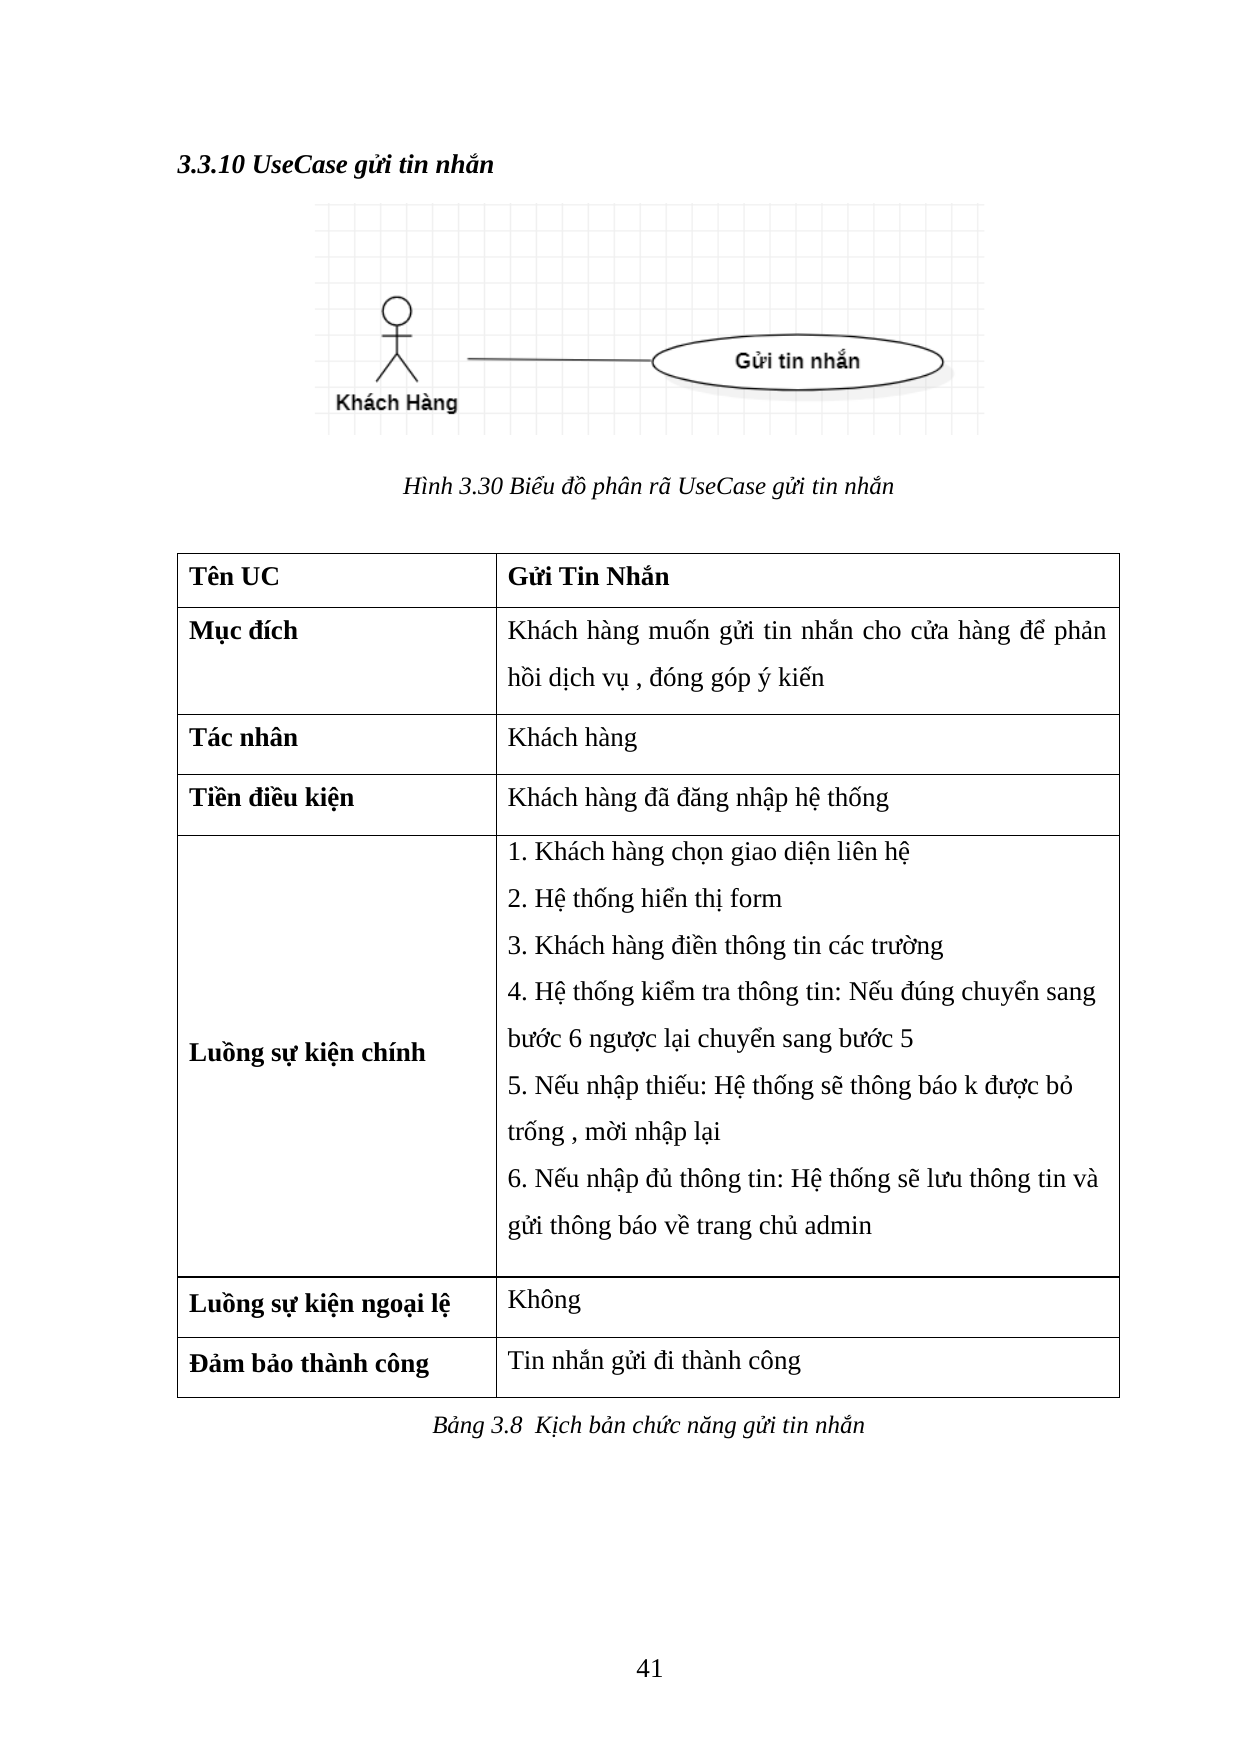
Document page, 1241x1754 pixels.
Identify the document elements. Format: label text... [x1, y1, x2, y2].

table_cell Tác nhân [178, 715, 496, 774]
table_cell Tiền điều kiện [178, 775, 496, 834]
table_cell Luồng sự kiện chính [178, 836, 496, 1276]
table_cell Luồng sự kiện ngoại lệ [178, 1278, 496, 1337]
table_cell Khách hàng [497, 715, 1119, 774]
table_cell Đảm bảo thành công [178, 1338, 496, 1397]
table_header Gửi Tin Nhắn [497, 554, 1119, 607]
table_cell Mục đích [178, 608, 496, 714]
table_cell 1. Khách hàng chọn giao diện liên hệ 2. Hệ thống hiển thị form 3. Khách hàng điền thông tin các trường 4. Hệ thống kiểm tra thông tin: Nếu đúng chuyển sang bước 6 ngược lại chuyển sang bước 5 5. Nếu nhập thiếu: Hệ thống sẽ thông báo k được bỏ trống , mời nhập lại 6. Nếu nhập đủ thông tin: Hệ thống sẽ lưu thông tin và gửi thông báo về trang chủ admin [497, 836, 1119, 1276]
table_cell Tin nhắn gửi đi thành công [497, 1338, 1119, 1397]
picture [314, 203, 985, 435]
table_cell Không [497, 1278, 1119, 1337]
subtitle UseCase gửi tin nhắn [177, 148, 1122, 179]
table_cell Khách hàng muốn gửi tin nhắn cho cửa hàng để phản hồi dịch vụ , đóng góp ý kiến [497, 608, 1119, 714]
table_cell Khách hàng đã đăng nhập hệ thống [497, 775, 1119, 834]
table_header Tên UC [178, 554, 496, 607]
